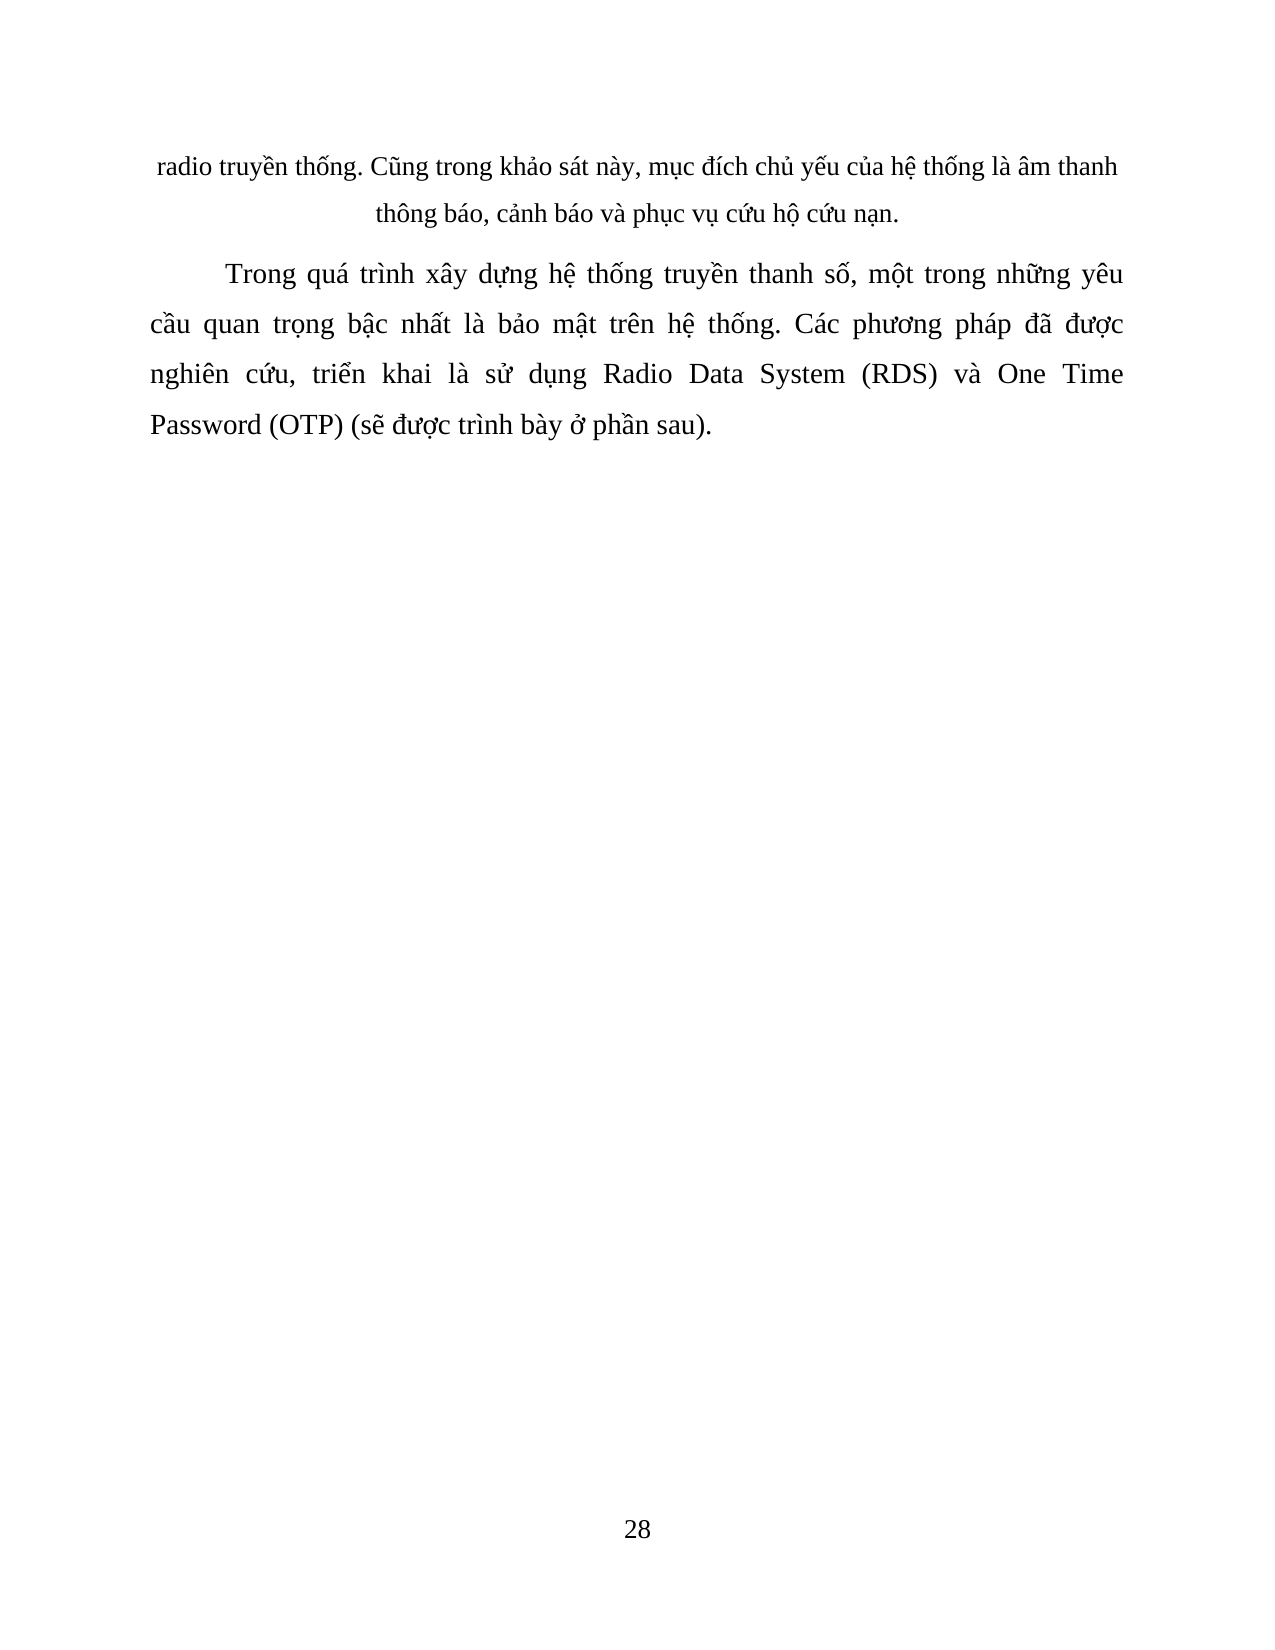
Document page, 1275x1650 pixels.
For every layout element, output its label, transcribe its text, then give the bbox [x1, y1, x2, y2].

text Trong quá trình xây dựng hệ thống truyền thanh số, một trong những yêu cầu quan trọng bậc nhất là bảo mật trên hệ thống. Các phương pháp đã được nghiên cứu, triển khai là sử dụng Radio Data System (RDS) và One Time Password (OTP) (sẽ được trình bày ở phần sau). [150, 256, 1125, 440]
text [150, 150, 1125, 228]
